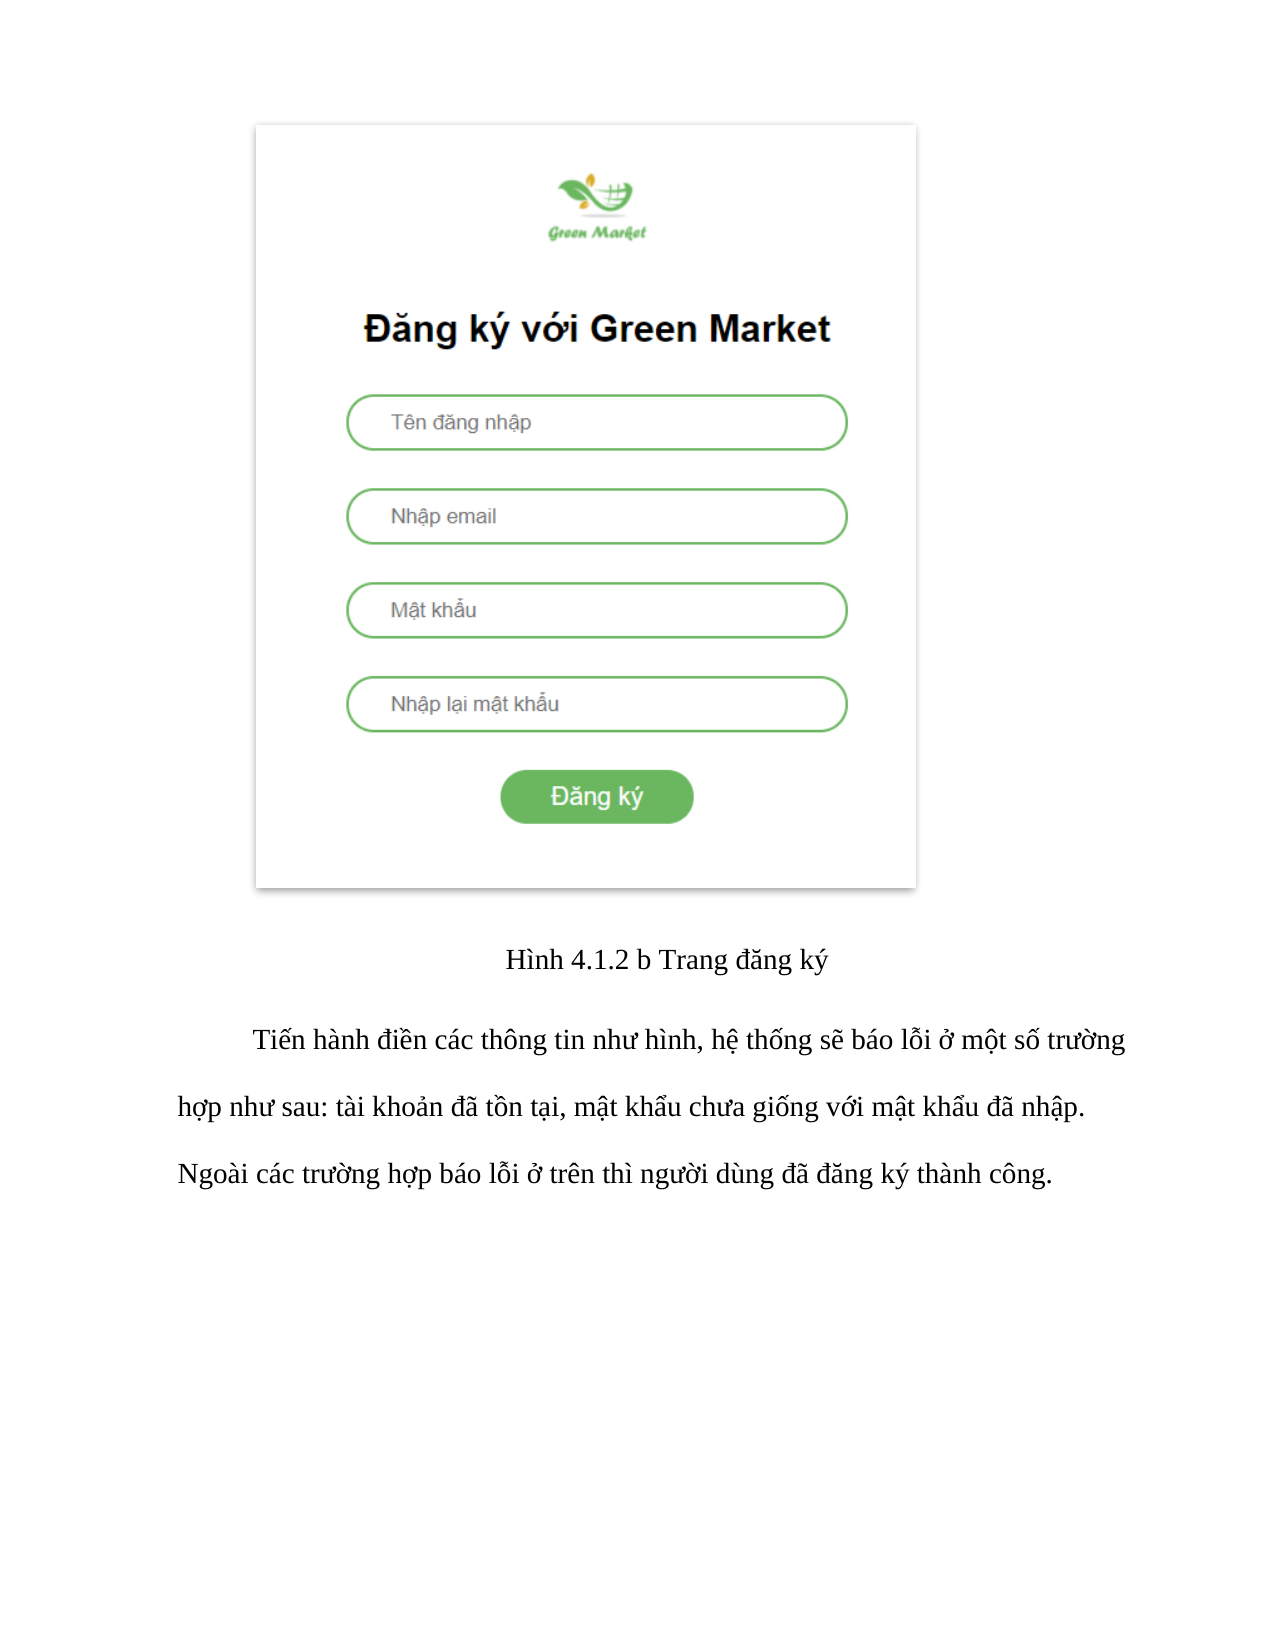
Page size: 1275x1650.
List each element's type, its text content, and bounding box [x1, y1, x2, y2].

text Hình 4.1.2 b Trang đăng ký [177, 942, 1157, 976]
picture [271, 140, 901, 874]
text Tiến hành điền các thông tin như hình, hệ thống sẽ báo lỗi ở một số trường hợp như sau: tài khoản đã tồn tại, mật khẩu chưa giống với mật khẩu đã nhập. Ngoài các trường hợp báo lỗi ở trên thì người dùng đã đăng ký thành công. [177, 1022, 1157, 1189]
